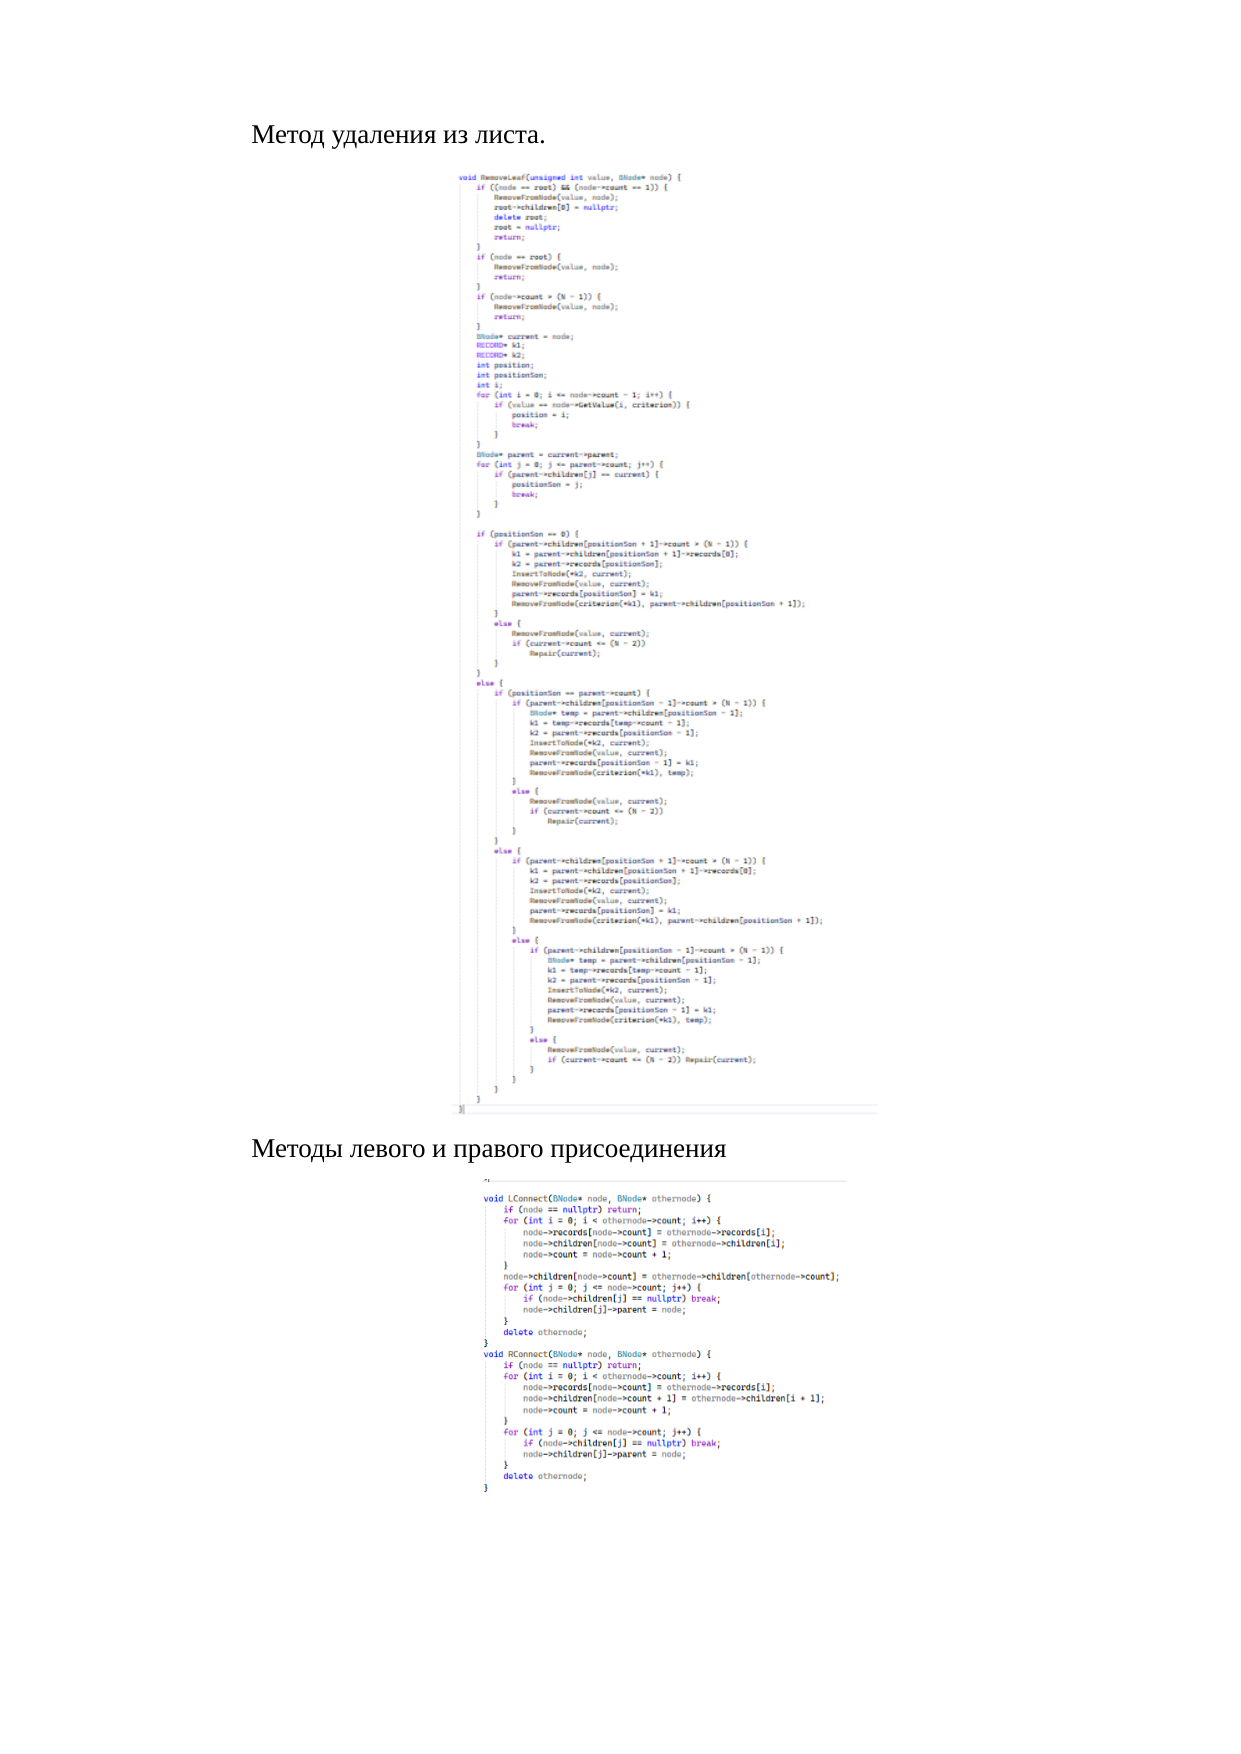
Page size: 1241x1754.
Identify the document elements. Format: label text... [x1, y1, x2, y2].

text Метод удаления из листа. [177, 118, 1152, 149]
picture [482, 1179, 847, 1494]
text Методы левого и правого присоединения [177, 1132, 1152, 1163]
picture [451, 164, 878, 1117]
